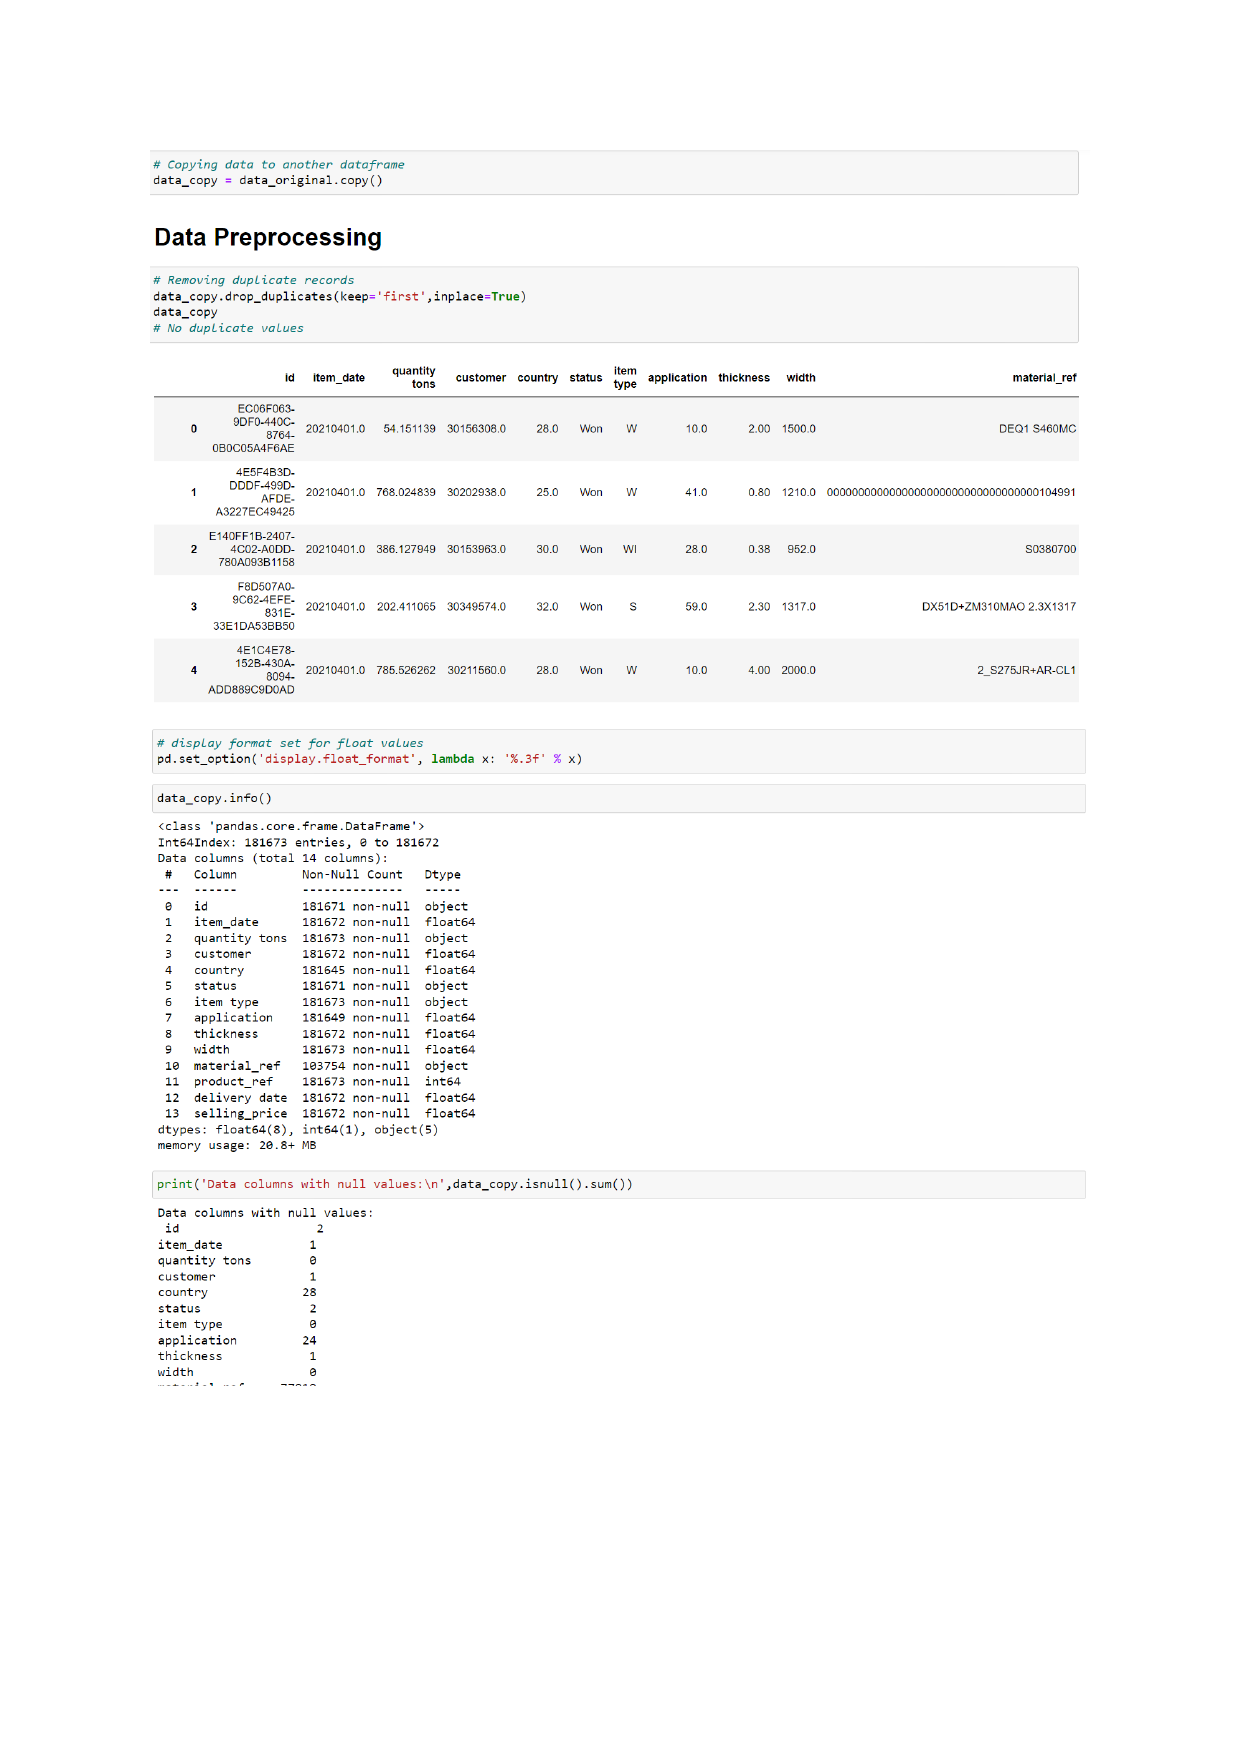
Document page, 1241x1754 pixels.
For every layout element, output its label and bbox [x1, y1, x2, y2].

picture [150, 728, 1091, 1386]
picture [150, 150, 1091, 710]
